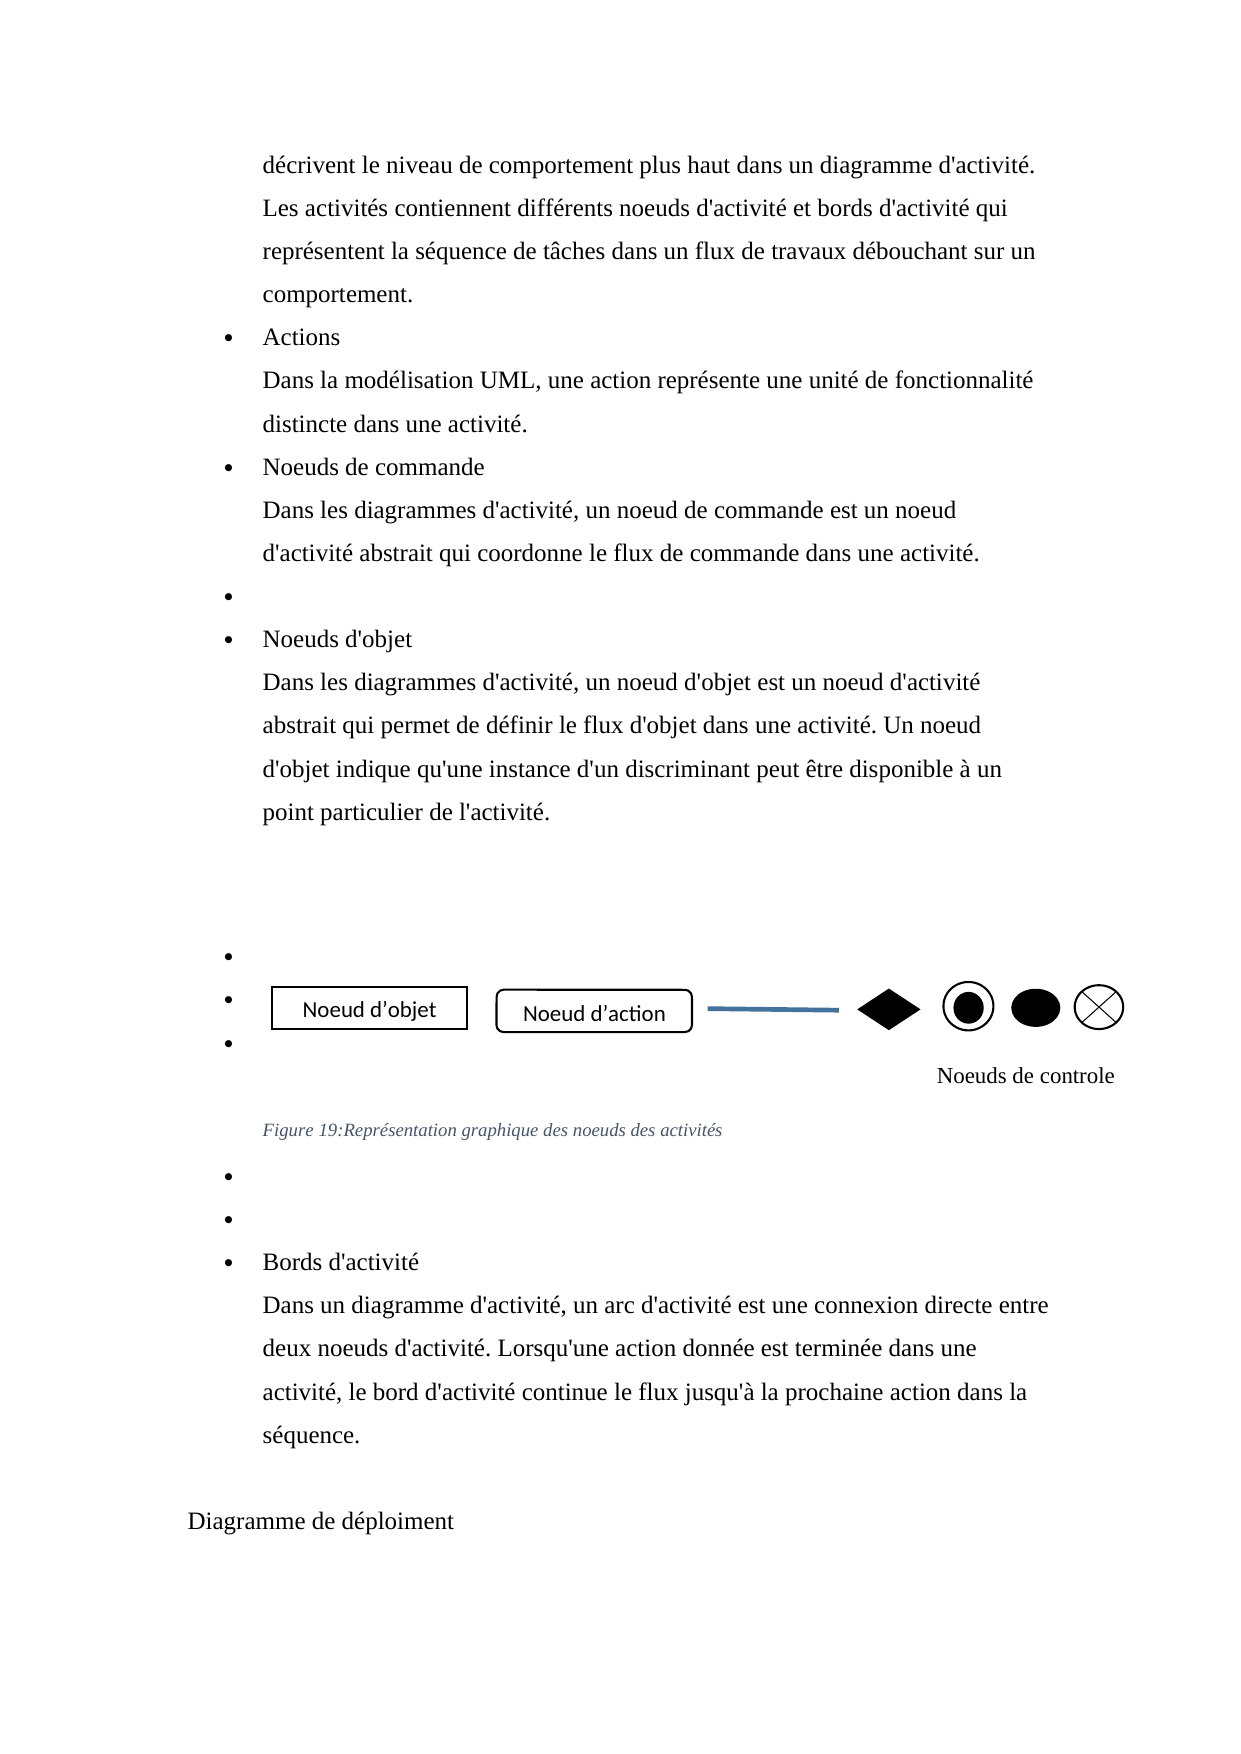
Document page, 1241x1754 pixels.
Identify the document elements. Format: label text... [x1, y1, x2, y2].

list Noeuds d'objet Dans les diagrammes d'activité, un noeud d'objet est un noeud d'activité abstrait qui permet de définir le flux d'objet dans une activité. Un noeud d'objet indique qu'une instance d'un discriminant peut être disponible à un point particulier de l'activité. [225, 624, 1053, 826]
list Diagramme de déploiment [187, 1506, 1053, 1535]
list Actions Dans la modélisation UML, une action représente une unité de fonctionnalité distincte dans une activité. [225, 322, 1053, 437]
list Bords d'activité Dans un diagramme d'activité, un arc d'activité est une connexion directe entre deux noeuds d'activité. Lorsqu'une action donnée est terminée dans une activité, le bord d'activité continue le flux jusqu'à la prochaine action dans la séquence. [225, 1247, 1053, 1448]
list Noeuds de commande Dans les diagrammes d'activité, un noeud de commande est un noeud d'activité abstrait qui coordonne le flux de commande dans une activité. [225, 452, 1053, 567]
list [225, 150, 1053, 308]
text Figure 19:Représentation graphique des noeuds des activités [187, 1118, 1053, 1140]
